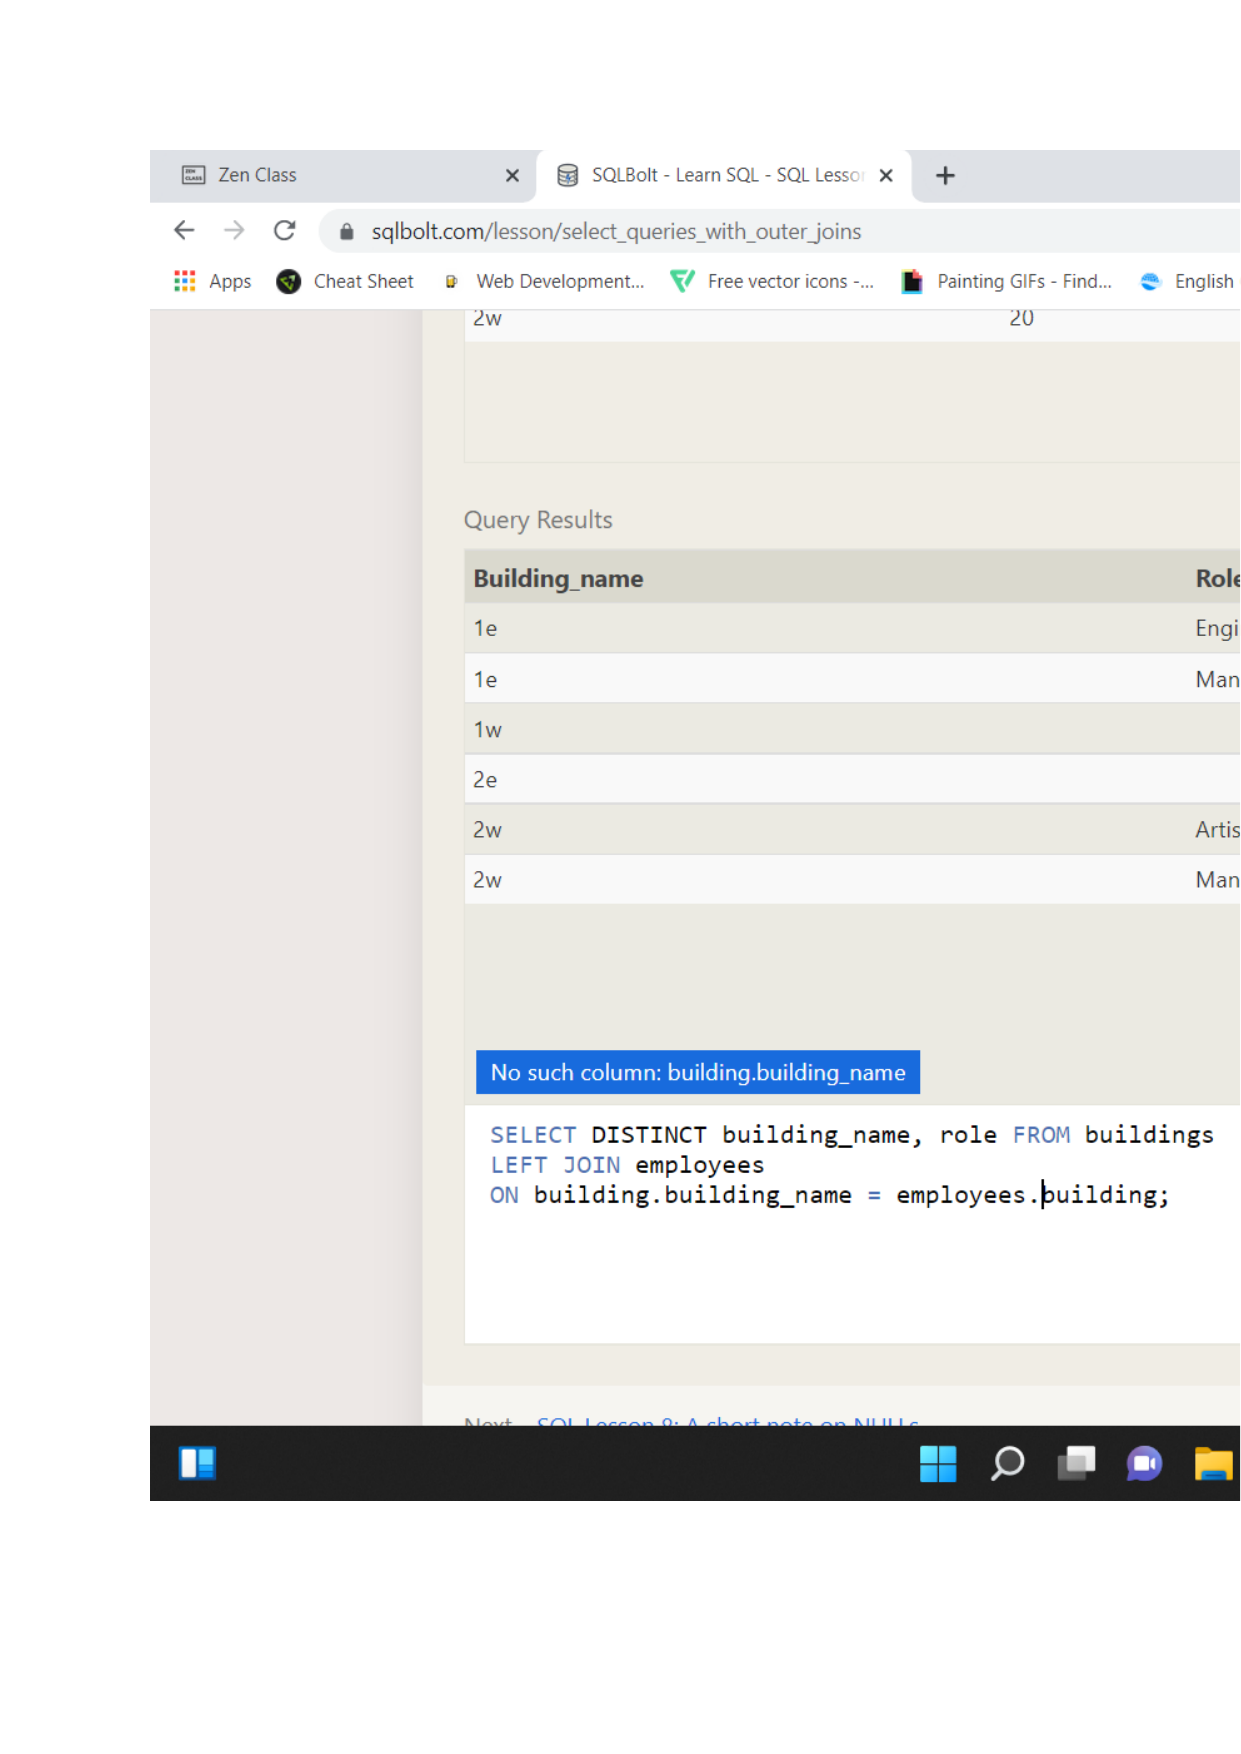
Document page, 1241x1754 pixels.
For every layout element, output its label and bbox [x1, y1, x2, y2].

picture [150, 150, 1241, 1501]
